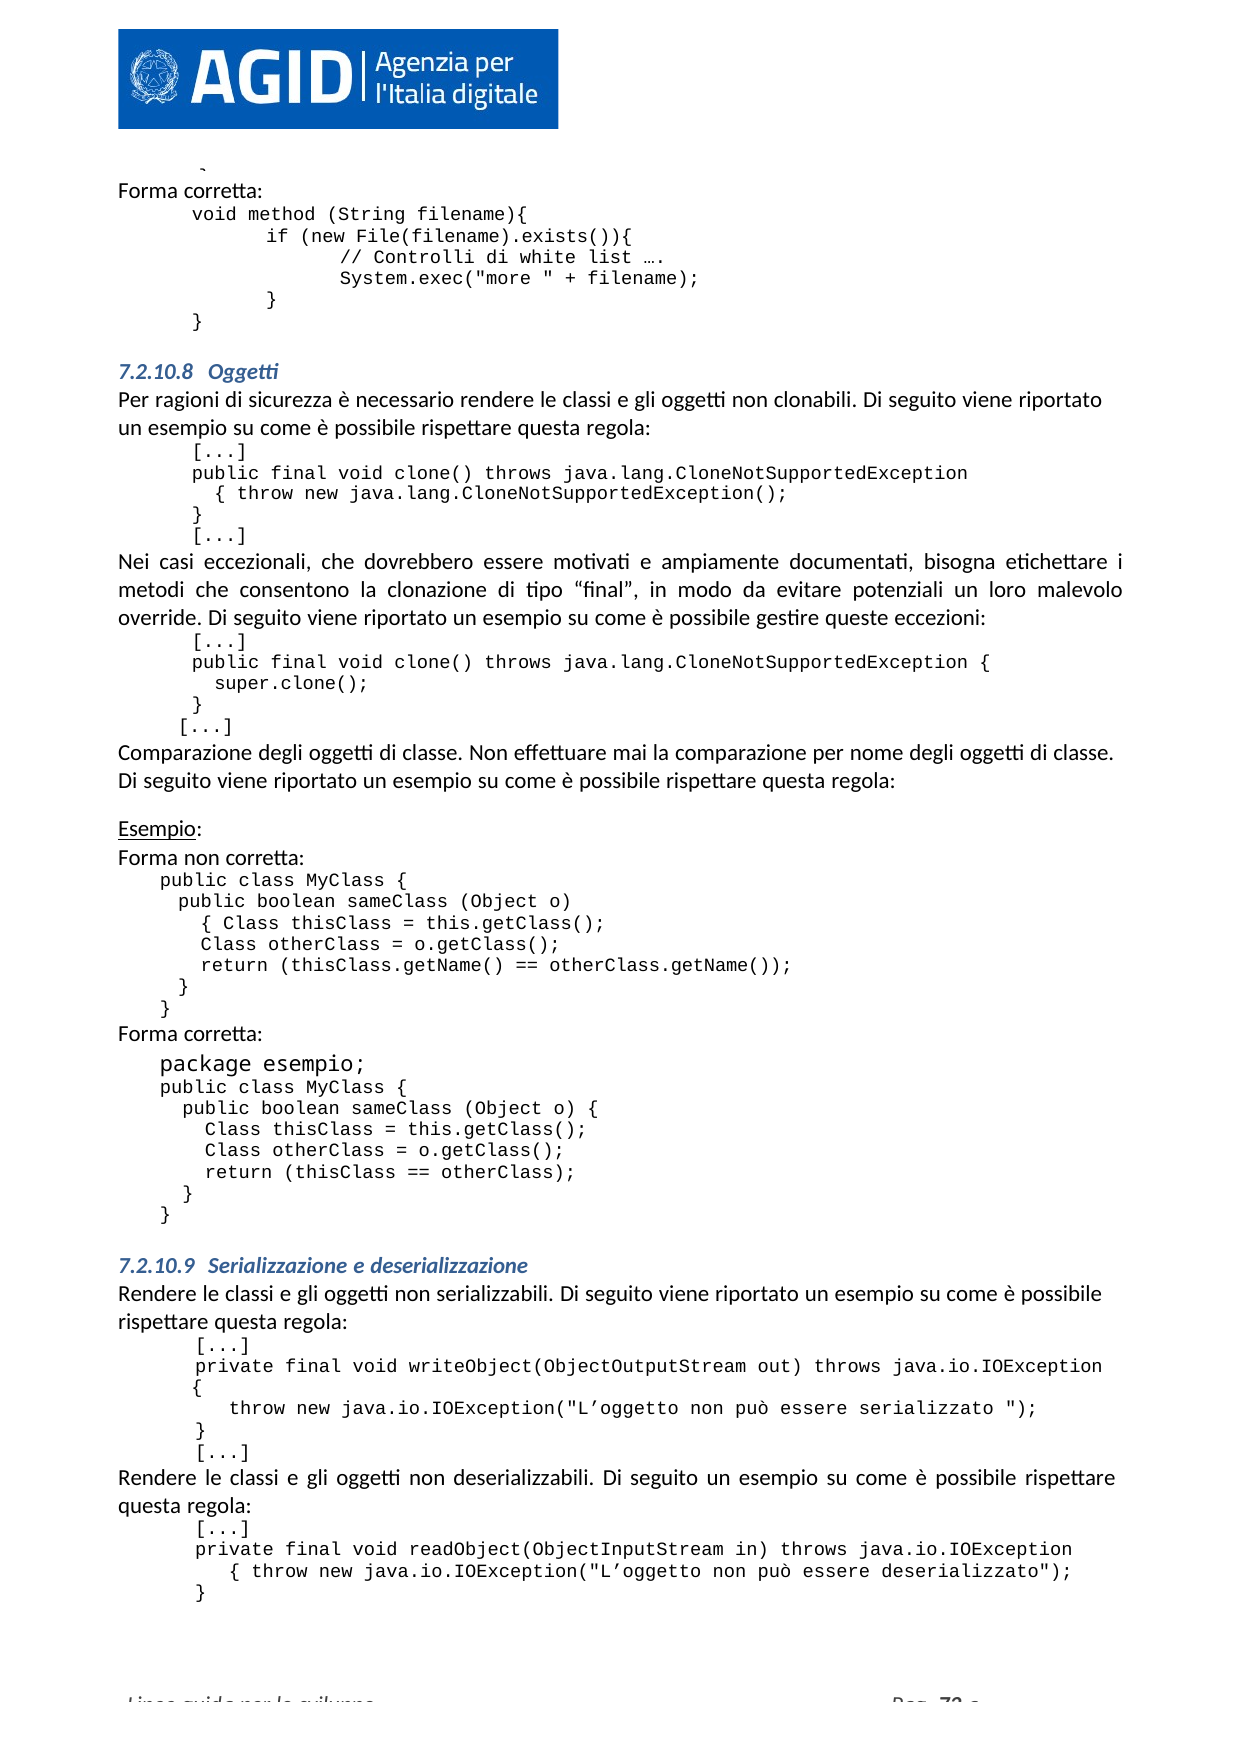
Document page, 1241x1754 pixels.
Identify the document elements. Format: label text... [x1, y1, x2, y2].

text Nei casi eccezionali, che dovrebbero essere motivati e ampiamente documentati, bisogna etichettare i metodi che consentono la clonazione di tipo “final”, in modo da evitare potenziali un loro malevolo override. Di seguito viene riportato un esempio su come è possibile gestire queste eccezioni: [118, 547, 1123, 631]
text public final void clone() throws java.lang.CloneNotSupportedException { super.clone(); [192, 653, 1069, 695]
text Esempio: [118, 814, 1194, 843]
text Forma corretta: [118, 1020, 1194, 1047]
text } [178, 977, 1194, 998]
text void method (String filename){ [192, 205, 1194, 226]
text Per ragioni di sicurezza è necessario rendere le classi e gli oggetti non clonabili. Di seguito viene riportato un esempio su come è possibile rispettare questa regola: [118, 385, 1123, 441]
text } [195, 1583, 1194, 1604]
text if (new File(filename).exists()){ [266, 226, 1194, 248]
text } [195, 1420, 1194, 1442]
text throw new java.io.IOException("L’oggetto non può essere serializzato "); [229, 1399, 1194, 1420]
text Comparazione degli oggetti di classe. Non effettuare mai la comparazione per nome degli oggetti di classe. Di seguito viene riportato un esempio su come è possibile rispettare questa regola: [118, 738, 1123, 794]
text private final void readObject(ObjectInputStream in) throws java.io.IOException { throw new java.io.IOException("L’oggetto non può essere deserializzato"); [195, 1540, 1123, 1583]
text Forma non corretta: [118, 843, 1194, 871]
text public class MyClass { [159, 871, 1194, 892]
text public class MyClass { [159, 1077, 1194, 1099]
text } [159, 1205, 1194, 1226]
text public boolean sameClass (Object o) { Class thisClass = this.getClass(); Class otherClass = o.getClass(); [178, 892, 632, 956]
text return (thisClass.getName() == otherClass.getName()); [200, 956, 1194, 977]
text [...] [195, 1335, 1194, 1357]
text { [191, 1378, 1194, 1399]
text } [...] [192, 505, 250, 547]
text } [182, 1184, 1194, 1205]
text } [159, 998, 1194, 1020]
text Rendere le classi e gli oggetti non deserializzabili. Di seguito un esempio su come è possibile rispettare questa regola: [118, 1463, 1123, 1519]
text package esempio; [159, 1047, 1194, 1077]
text } [266, 290, 1194, 311]
text public final void clone() throws java.lang.CloneNotSupportedException { throw new java.lang.CloneNotSupportedException(); [192, 463, 1038, 505]
text } [...] [178, 695, 236, 738]
text Rendere le classi e gli oggetti non serializzabili. Di seguito viene riportato un esempio su come è possibile rispettare questa regola: [118, 1279, 1123, 1335]
text } [192, 311, 1194, 333]
text public boolean sameClass (Object o) { Class thisClass = this.getClass(); Class otherClass = o.getClass(); return (thisClass == otherClass); [182, 1099, 607, 1184]
subtitle Serializzazione e deserializzazione [118, 1251, 1194, 1279]
text // Controlli di white list …. System.exec("more " + filename); [339, 248, 838, 290]
text [...] [192, 442, 1194, 463]
text private final void writeObject(ObjectOutputStream out) throws java.io.IOException [195, 1357, 1194, 1378]
text [...] [192, 631, 1194, 653]
text Forma corretta: [118, 177, 1194, 204]
text [...] [195, 1442, 1194, 1463]
picture [118, 29, 559, 129]
subtitle Oggetti [118, 357, 1194, 385]
text [...] [195, 1519, 1194, 1540]
